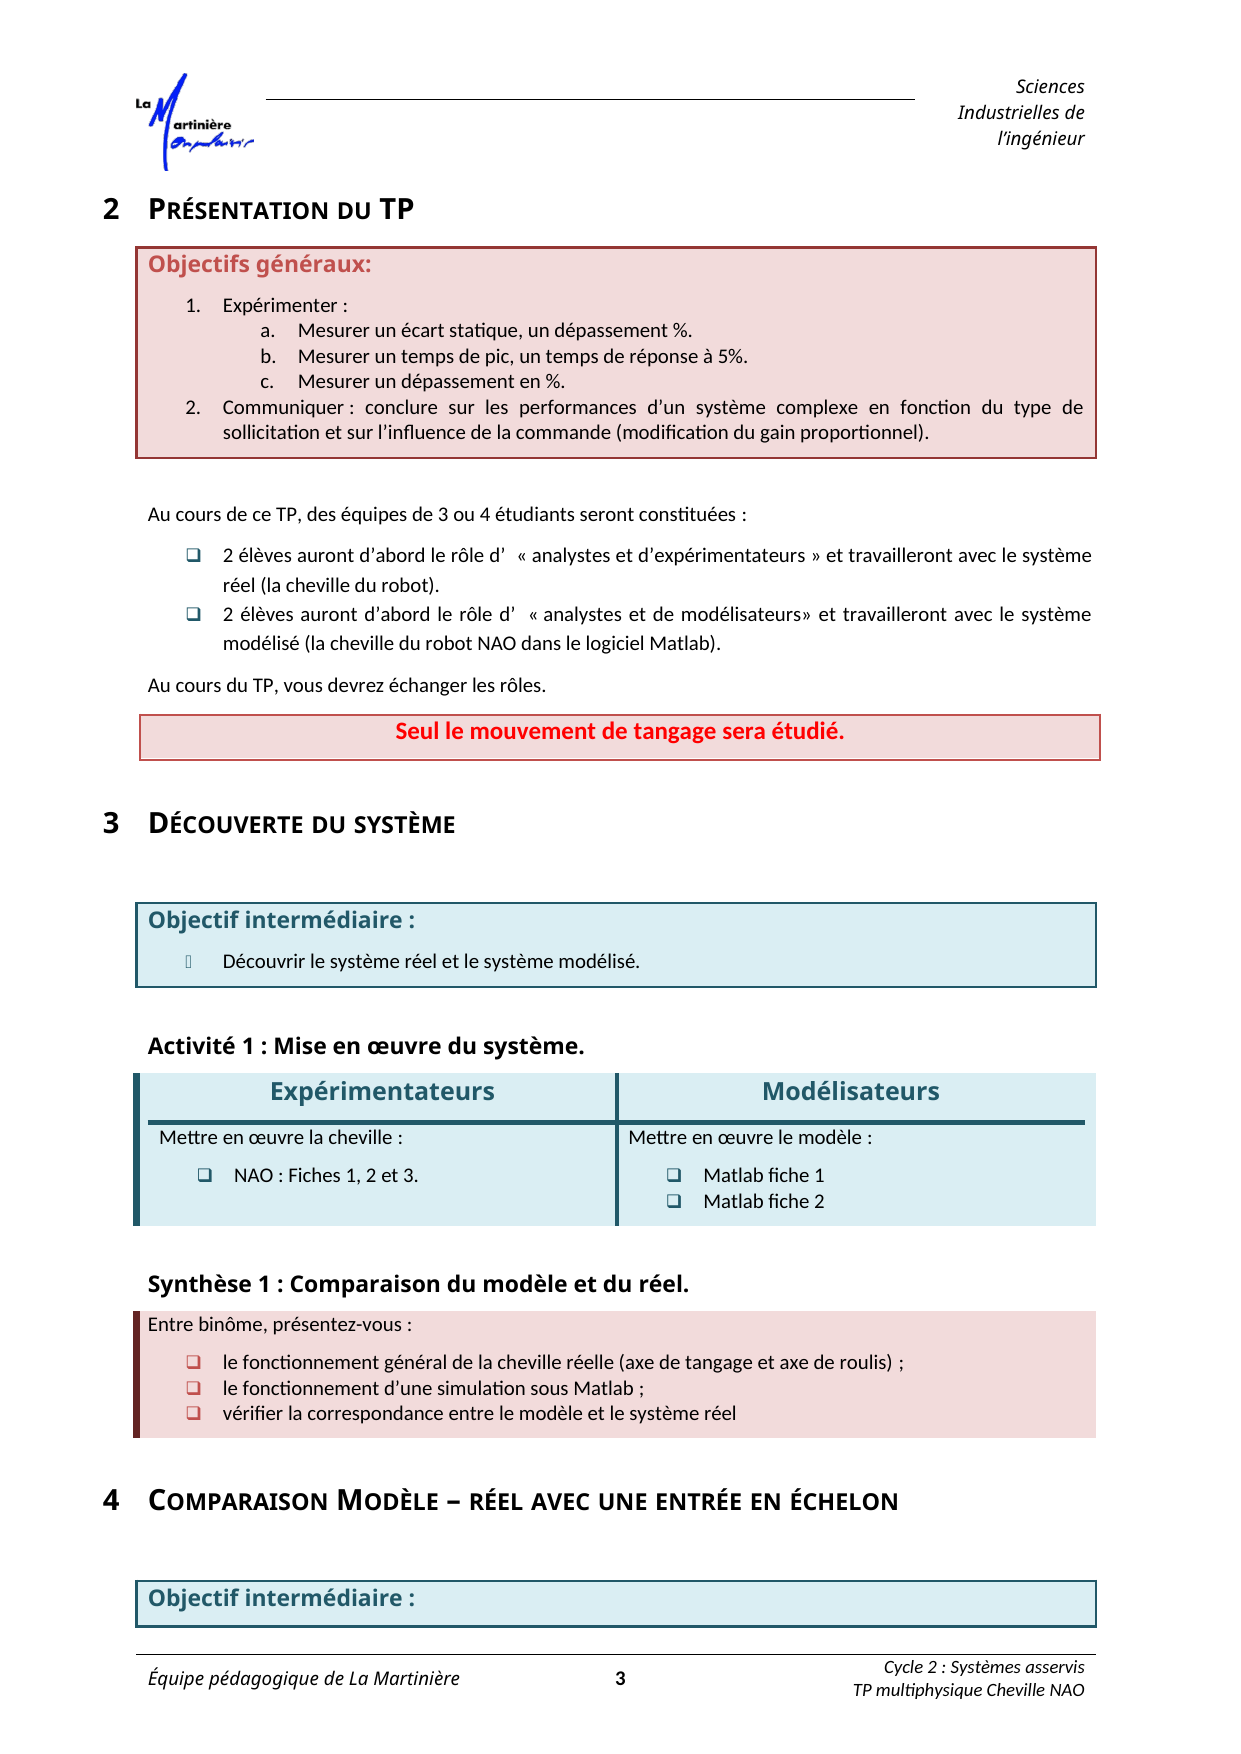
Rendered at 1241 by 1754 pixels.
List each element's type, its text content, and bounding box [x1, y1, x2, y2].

table_header Synthèse 1 : Comparaison du modèle et du réel. [136, 1268, 1096, 1311]
table_cell [140, 1073, 615, 1226]
table_cell Entre binôme, présentez-vous : le fonctionnement général de la cheville réelle (axe de tangage et axe de roulis) ; le fonctionnement d’une simulation sous Matlab ; vérifier la correspondance entre le modèle et le système réel [140, 1311, 1096, 1438]
text Au cours de ce TP, des équipes de 3 ou 4 étudiants seront constituées : [148, 501, 1093, 526]
table_header Objectif intermédiaire : Découvrir l’impact d’une entrée échelon sur les performances du système ainsi que de l’impact du gain proportionnel. [138, 1582, 1095, 1625]
subtitle Présentation du TP [103, 188, 1093, 228]
list 2 élèves auront d’abord le rôle d’ « analystes et d’expérimentateurs » et travailleront avec le système réel (la cheville du robot). [185, 543, 1093, 597]
subtitle Comparaison Modèle – réel avec une entrée en échelon [103, 1480, 1093, 1519]
table_header Seul le mouvement de tangage sera étudié. [141, 716, 1099, 758]
table_cell [619, 1073, 1096, 1226]
table_header Activité 1 : Mise en œuvre du système. [136, 1030, 1096, 1073]
text Au cours du TP, vous devrez échanger les rôles. [148, 672, 1093, 697]
table_header Objectif intermédiaire : Découvrir le système réel et le système modélisé. [138, 904, 1095, 986]
picture [136, 73, 254, 171]
list 2 élèves auront d’abord le rôle d’ « analystes et de modélisateurs» et travailleront avec le système modélisé (la cheville du robot NAO dans le logiciel Matlab). [185, 601, 1093, 656]
subtitle Découverte du système [103, 802, 1093, 842]
table_header Objectifs généraux: Expérimenter : Mesurer un écart statique, un dépassement %. Mesurer un temps de pic, un temps de réponse à 5%. Mesurer un dépassement en %. Communiquer : conclure sur les performances d’un système complexe en fonction du type de sollicitation et sur l’influence de la commande (modification du gain proportionnel). [138, 249, 1095, 457]
